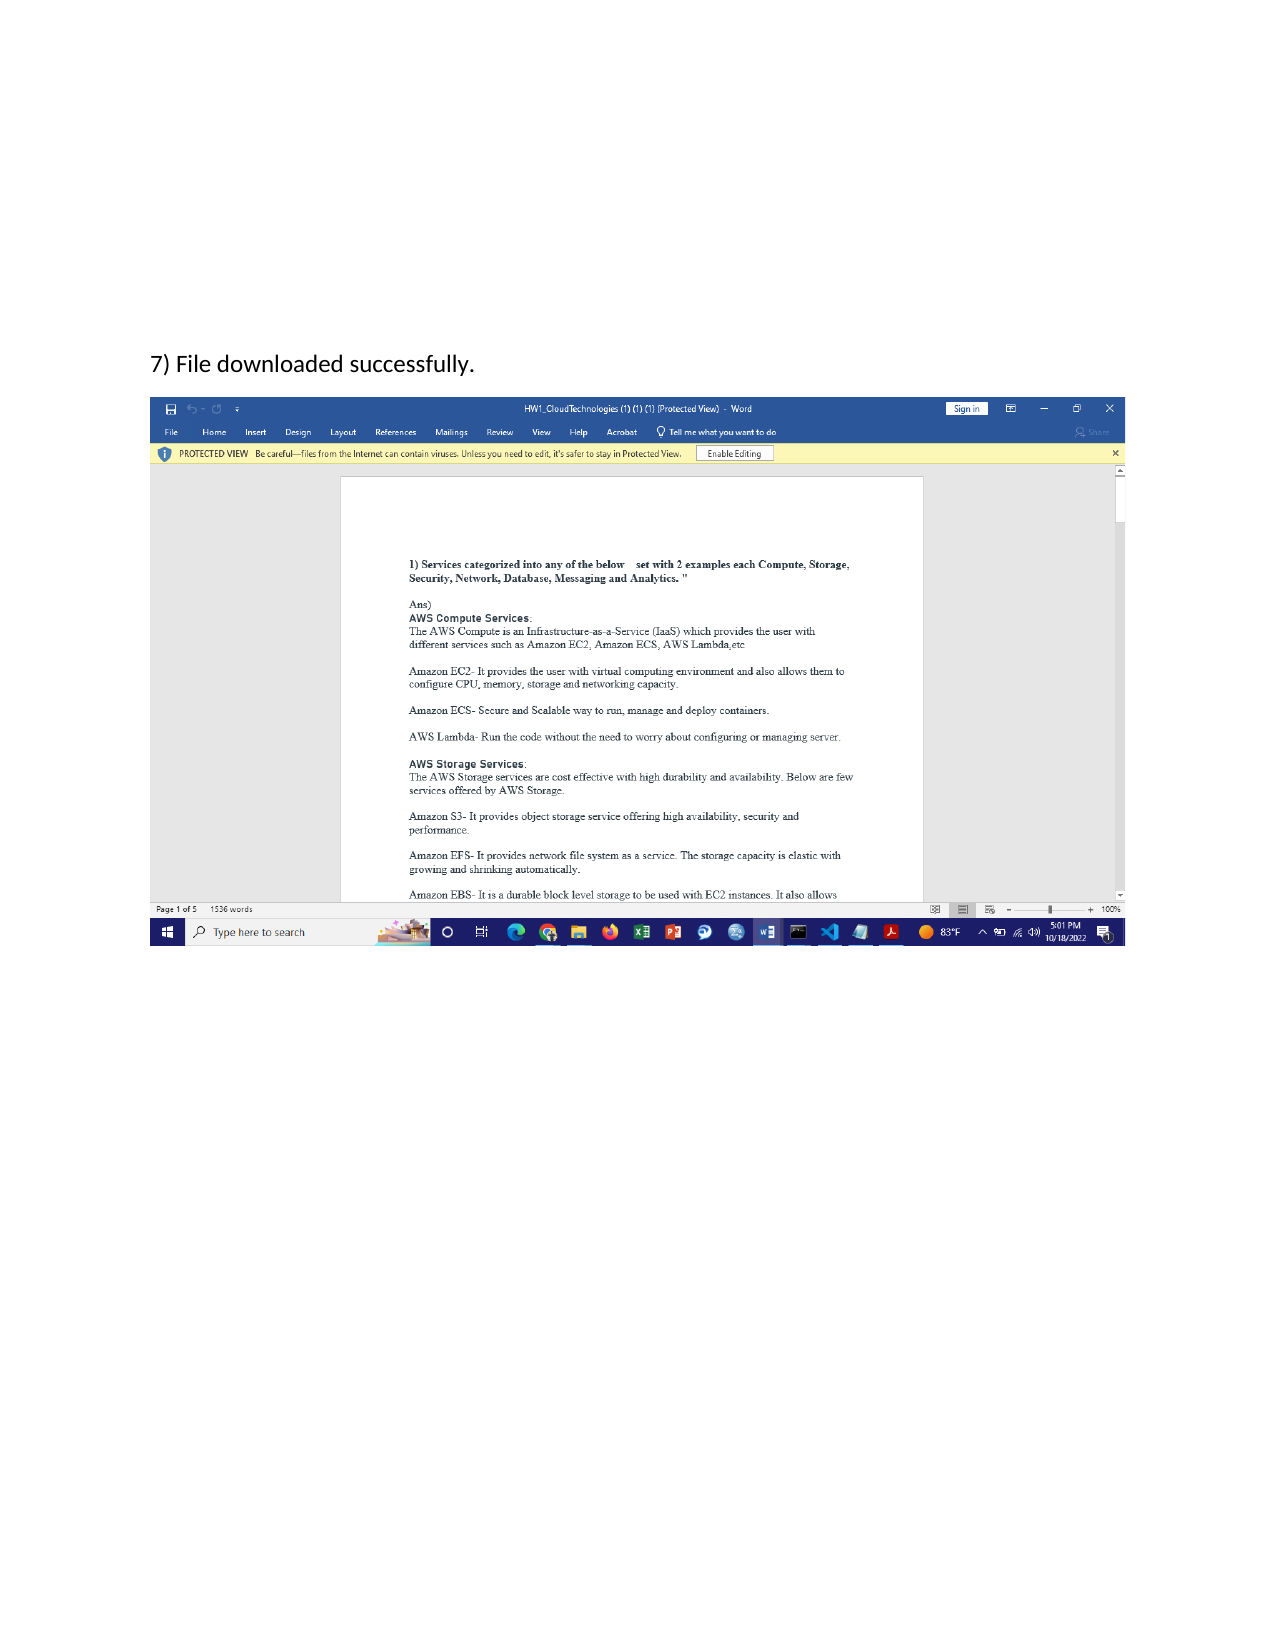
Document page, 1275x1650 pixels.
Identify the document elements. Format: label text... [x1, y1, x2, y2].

picture [150, 397, 1125, 946]
text 7) File downloaded successfully. [150, 348, 1125, 379]
